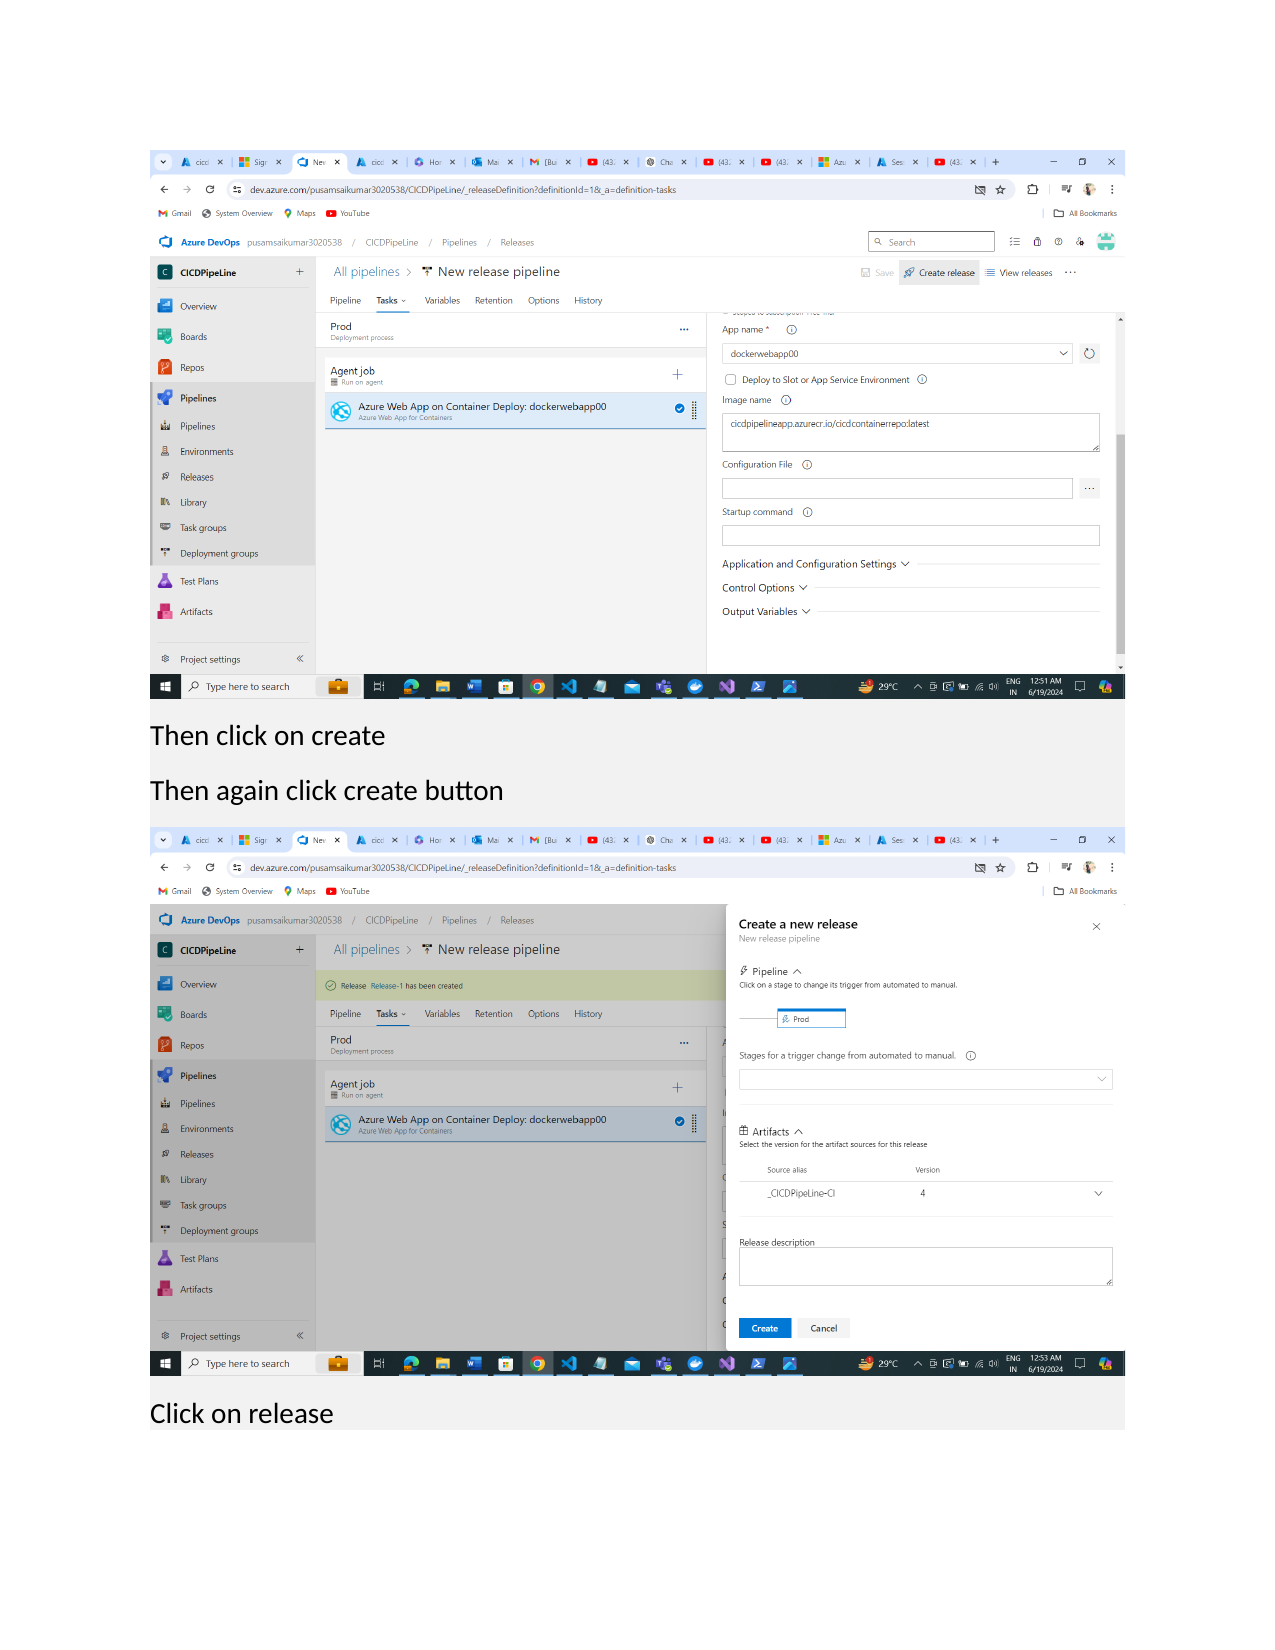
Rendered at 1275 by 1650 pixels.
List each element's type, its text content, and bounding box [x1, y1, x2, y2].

picture [150, 827, 1125, 1376]
text Then again click create button [150, 772, 1125, 808]
text Then click on create [150, 717, 1125, 753]
text Click on release [150, 1395, 1125, 1430]
picture [150, 150, 1125, 699]
